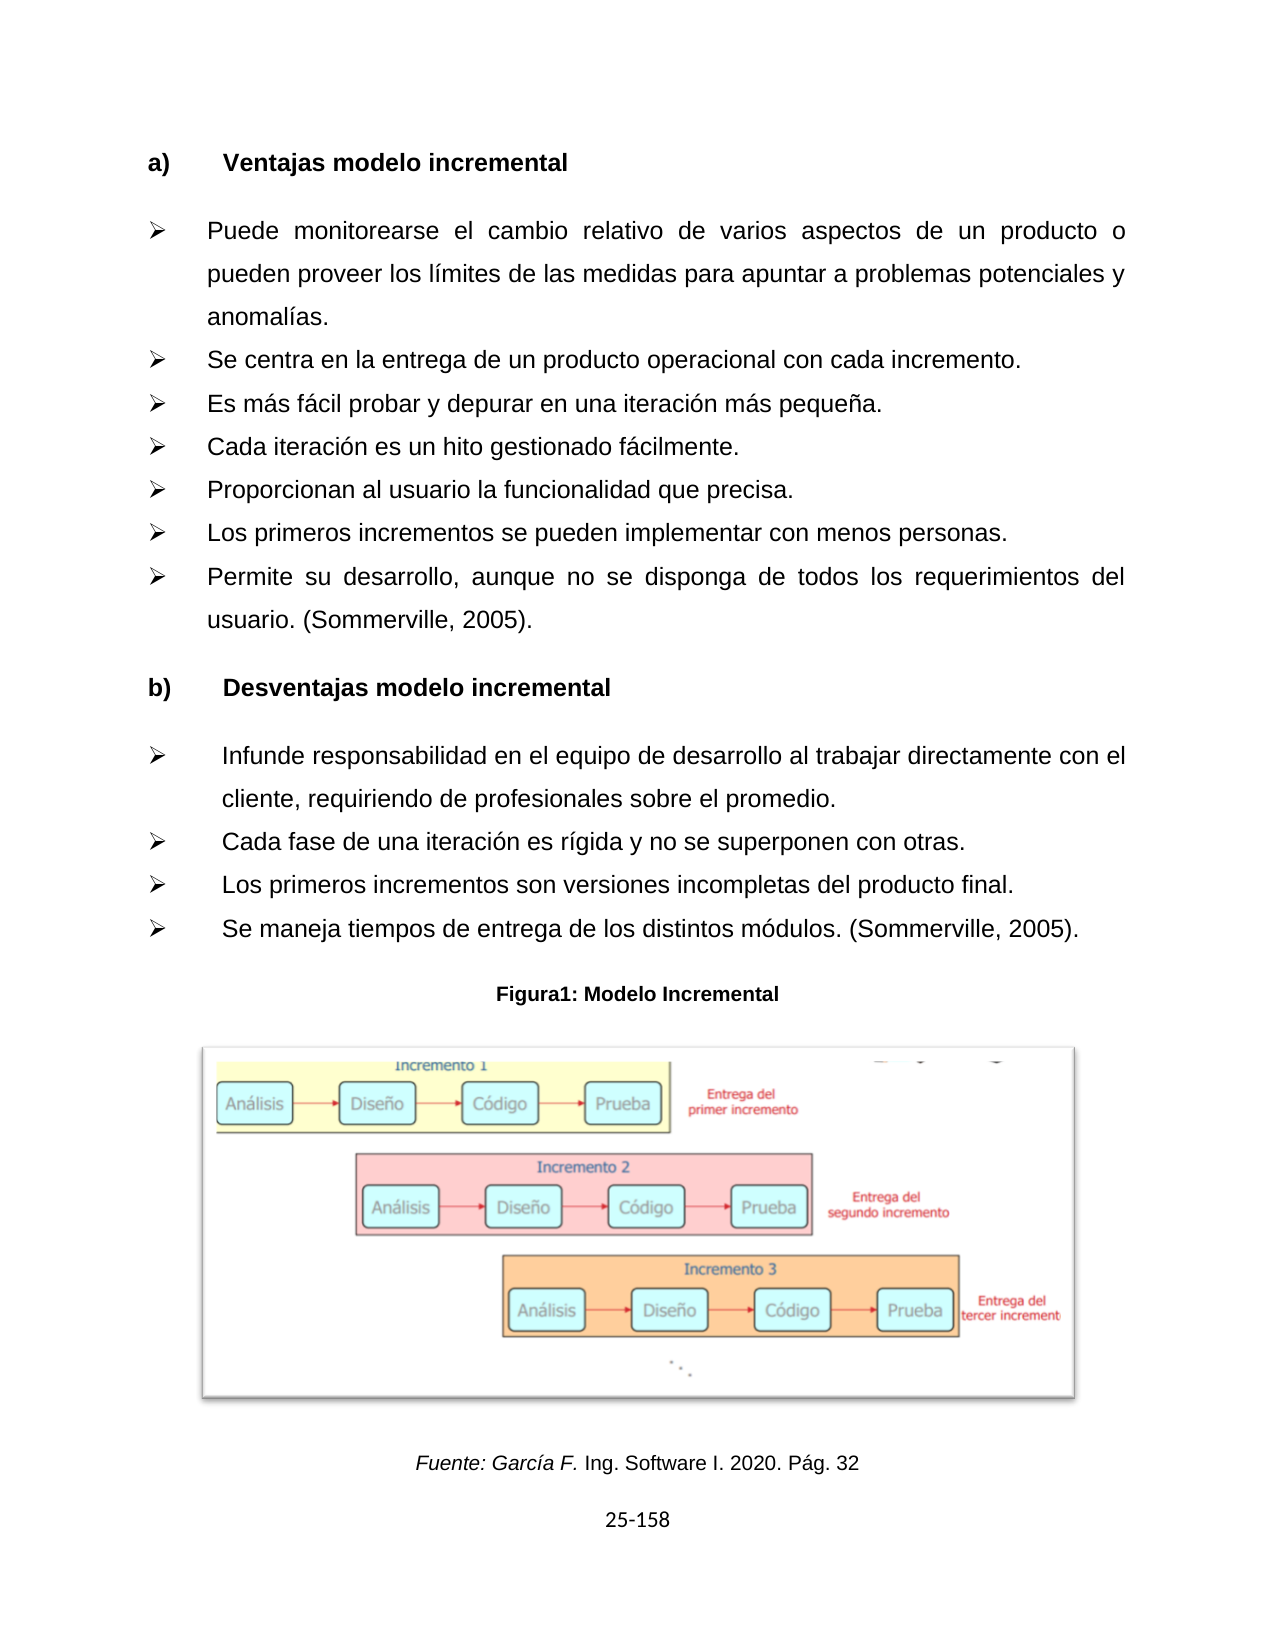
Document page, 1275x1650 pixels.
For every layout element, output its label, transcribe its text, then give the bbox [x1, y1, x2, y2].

text Figura1: Modelo Incremental [148, 982, 1127, 1006]
text Fuente: García F. Ing. Software I. 2020. Pág. 32 [148, 1451, 1127, 1475]
list Ventajas modelo incremental [148, 148, 1127, 176]
list Puede monitorearse el cambio relativo de varios aspectos de un producto o pueden proveer los límites de las medidas para apuntar a problemas potenciales y anomalías. [148, 216, 1127, 331]
list Cada fase de una iteración es rígida y no se superponen con otras. [148, 827, 1127, 856]
list Los primeros incrementos son versiones incompletas del producto final. [148, 871, 1127, 899]
picture [190, 1038, 1086, 1412]
list Proporcionan al usuario la funcionalidad que precisa. [148, 475, 1127, 504]
list Los primeros incrementos se pueden implementar con menos personas. [148, 518, 1127, 547]
list Es más fácil probar y depurar en una iteración más pequeña. [148, 388, 1127, 417]
list Permite su desarrollo, aunque no se disponga de todos los requerimientos del usuario. (Sommerville, 2005). [148, 561, 1127, 633]
list Desventajas modelo incremental [148, 673, 1127, 702]
list Infunde responsabilidad en el equipo de desarrollo al trabajar directamente con el cliente, requiriendo de profesionales sobre el promedio. [148, 741, 1127, 813]
list Se centra en la entrega de un producto operacional con cada incremento. [148, 345, 1127, 374]
list Se maneja tiempos de entrega de los distintos módulos. (Sommerville, 2005). [148, 914, 1127, 943]
list Cada iteración es un hito gestionado fácilmente. [148, 432, 1127, 461]
